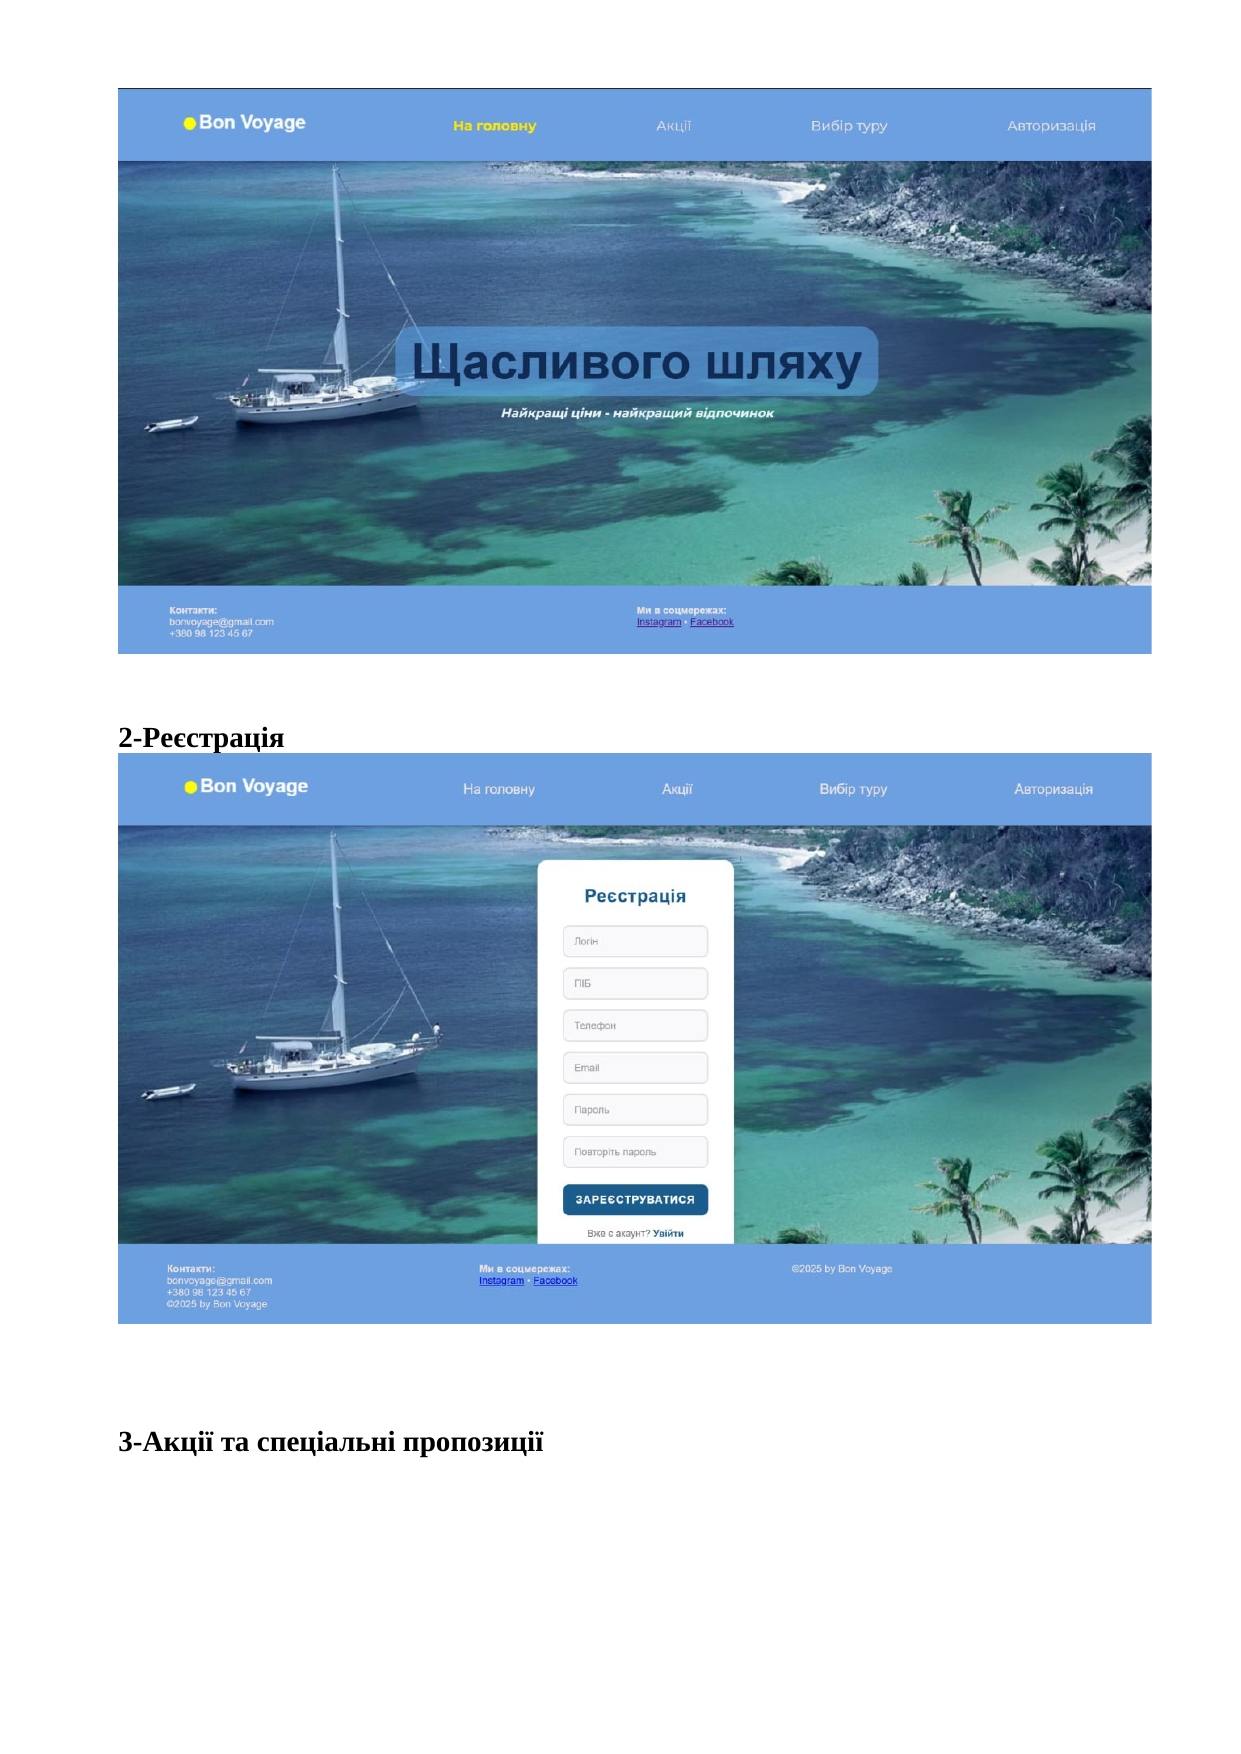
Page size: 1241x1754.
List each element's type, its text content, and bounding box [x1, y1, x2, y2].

picture [118, 88, 1152, 654]
text 2-Реєстрація [118, 720, 1152, 753]
picture [118, 753, 1152, 1324]
text 3-Акції та спеціальні пропозиції [118, 1424, 1152, 1458]
